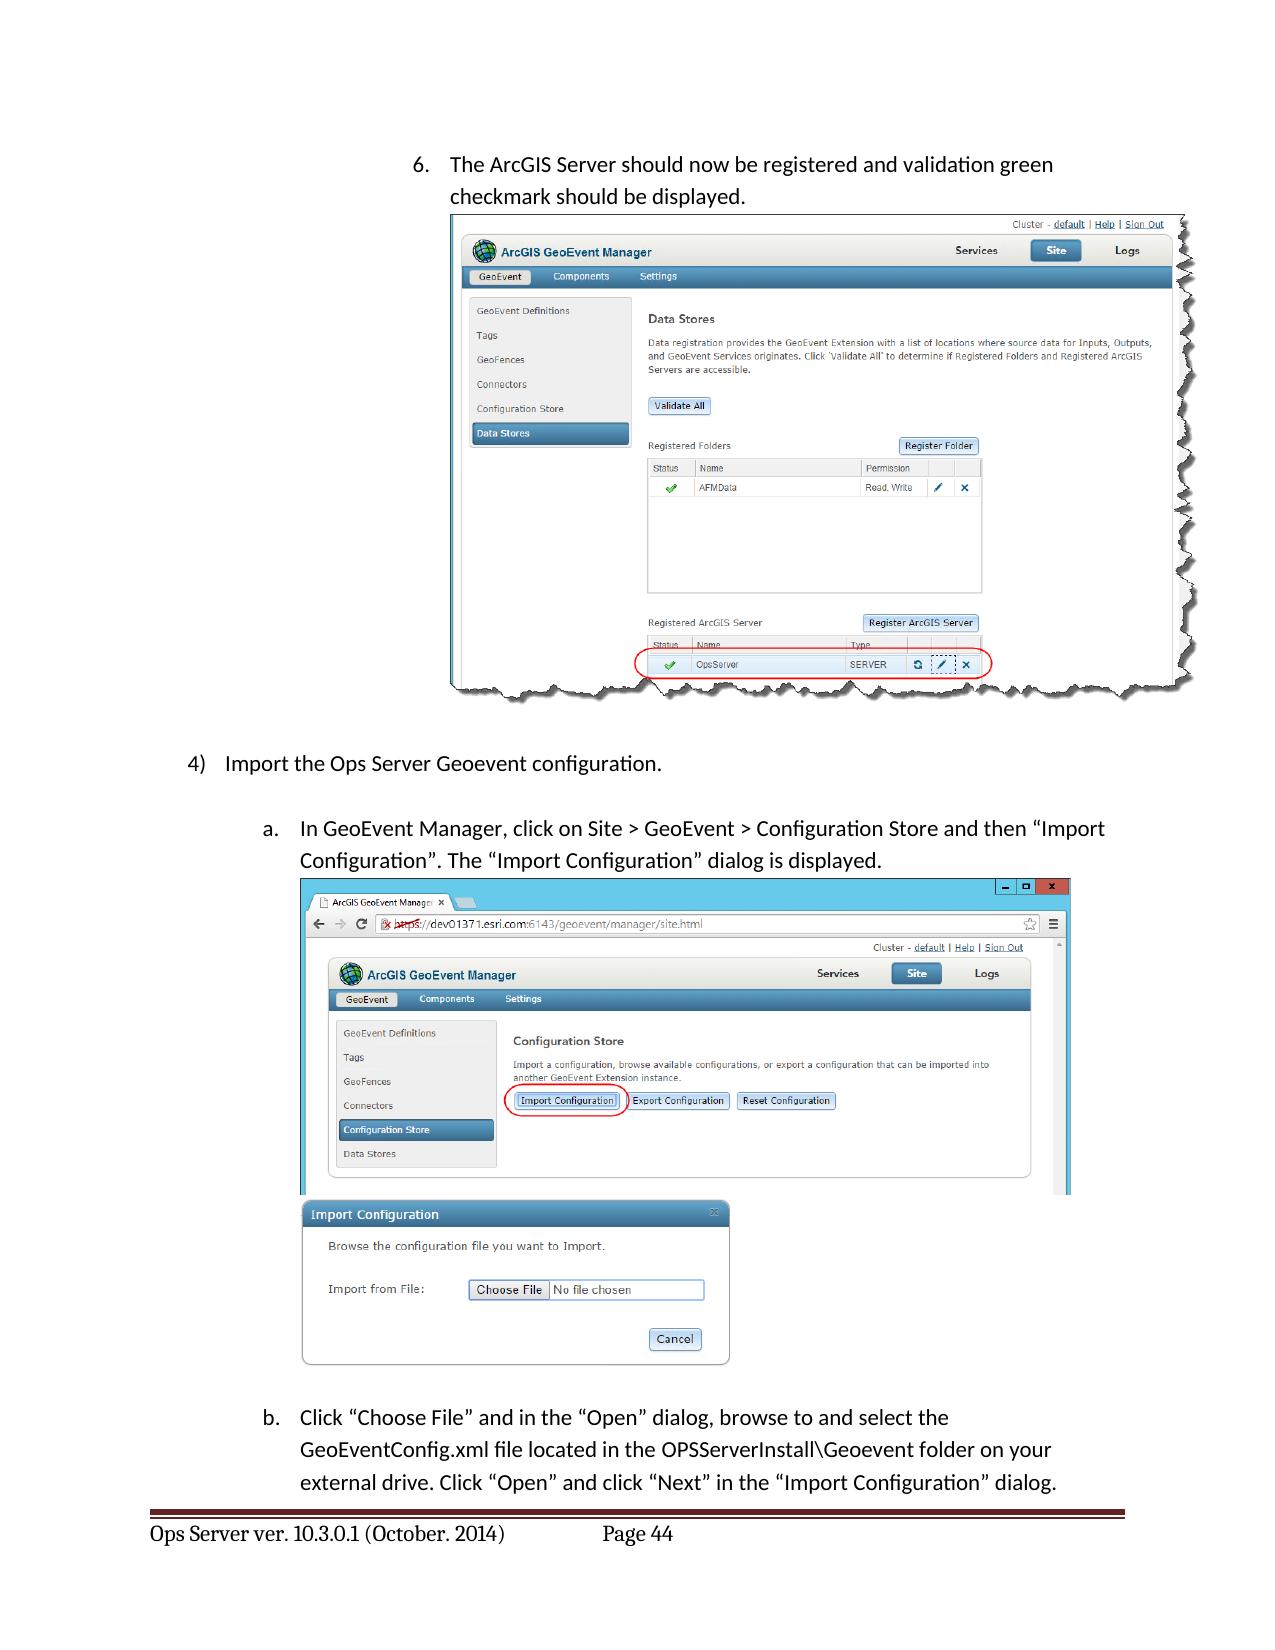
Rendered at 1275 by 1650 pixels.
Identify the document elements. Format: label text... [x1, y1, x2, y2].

list In GeoEvent Manager, click on Site > GeoEvent > Configuration Store and then “Import Configuration”. The “Import Configuration” dialog is displayed. [262, 814, 1125, 874]
list The ArcGIS Server should now be registered and validation green checkmark should be displayed. [412, 150, 1125, 210]
picture [300, 878, 1071, 1195]
list Import the Ops Server Geoevent configuration. [187, 749, 1125, 777]
picture [450, 214, 1209, 714]
list Click “Choose File” and in the “Open” dialog, browse to and select the GeoEventConfig.xml file located in the OPSServerInstall\Geoevent folder on your external drive. Click “Open” and click “Next” in the “Import Configuration” dialog. [262, 1403, 1125, 1496]
picture [300, 1198, 730, 1367]
